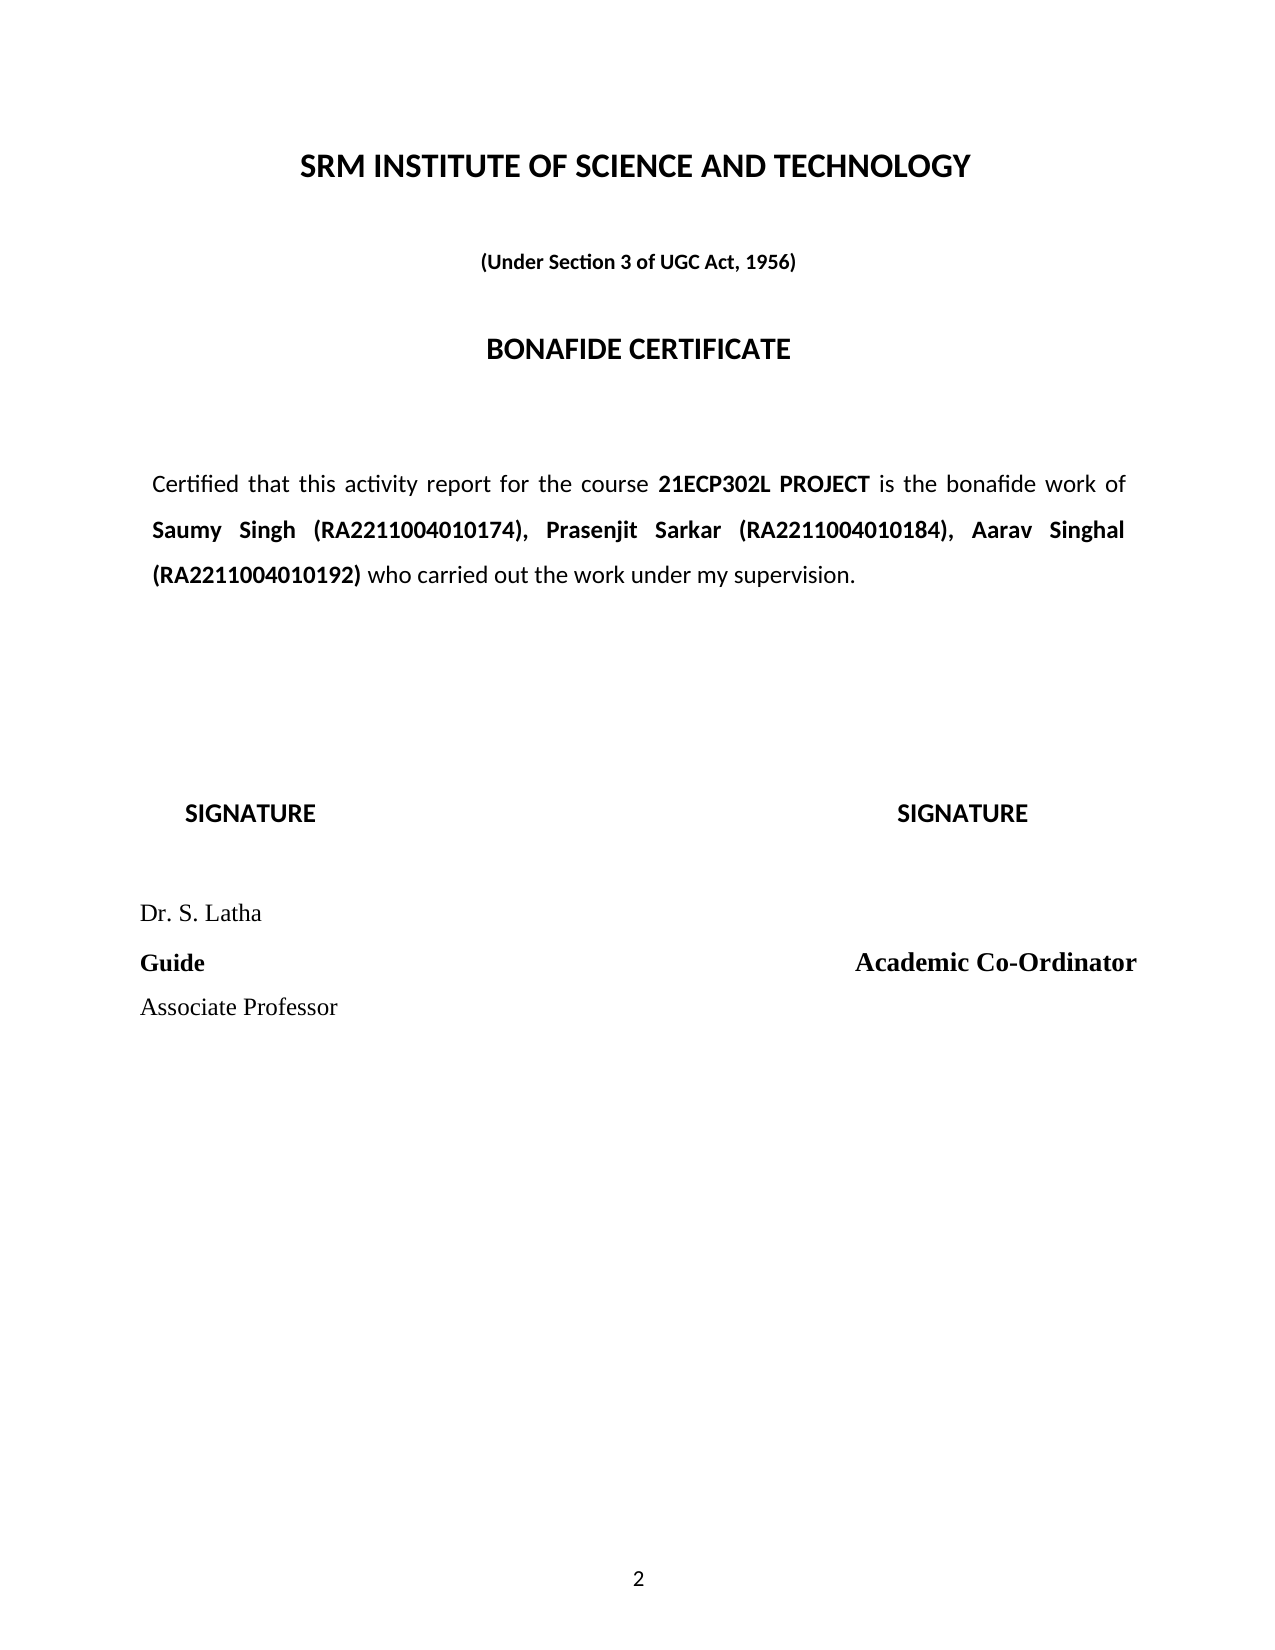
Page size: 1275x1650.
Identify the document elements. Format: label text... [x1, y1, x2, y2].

text BONAFIDE CERTIFICATE [139, 329, 1137, 367]
text SIGNATURE SIGNATURE [139, 796, 1137, 829]
text (Under Section 3 of UGC Act, 1956) [139, 248, 1137, 274]
text SRM INSTITUTE OF SCIENCE AND TECHNOLOGY [300, 144, 980, 186]
text Certified that this activity report for the course 21ECP302L PROJECT is the bonafide work of Saumy Singh (RA2211004010174), Prasenjit Sarkar (RA2211004010184), Aarav Singhal (RA2211004010192) who carried out the work under my supervision. [152, 468, 1126, 590]
text Guide Academic Co-Ordinator [139, 946, 1137, 977]
text Associate Professor [139, 992, 1137, 1021]
text Dr. S. Latha [139, 898, 1137, 927]
